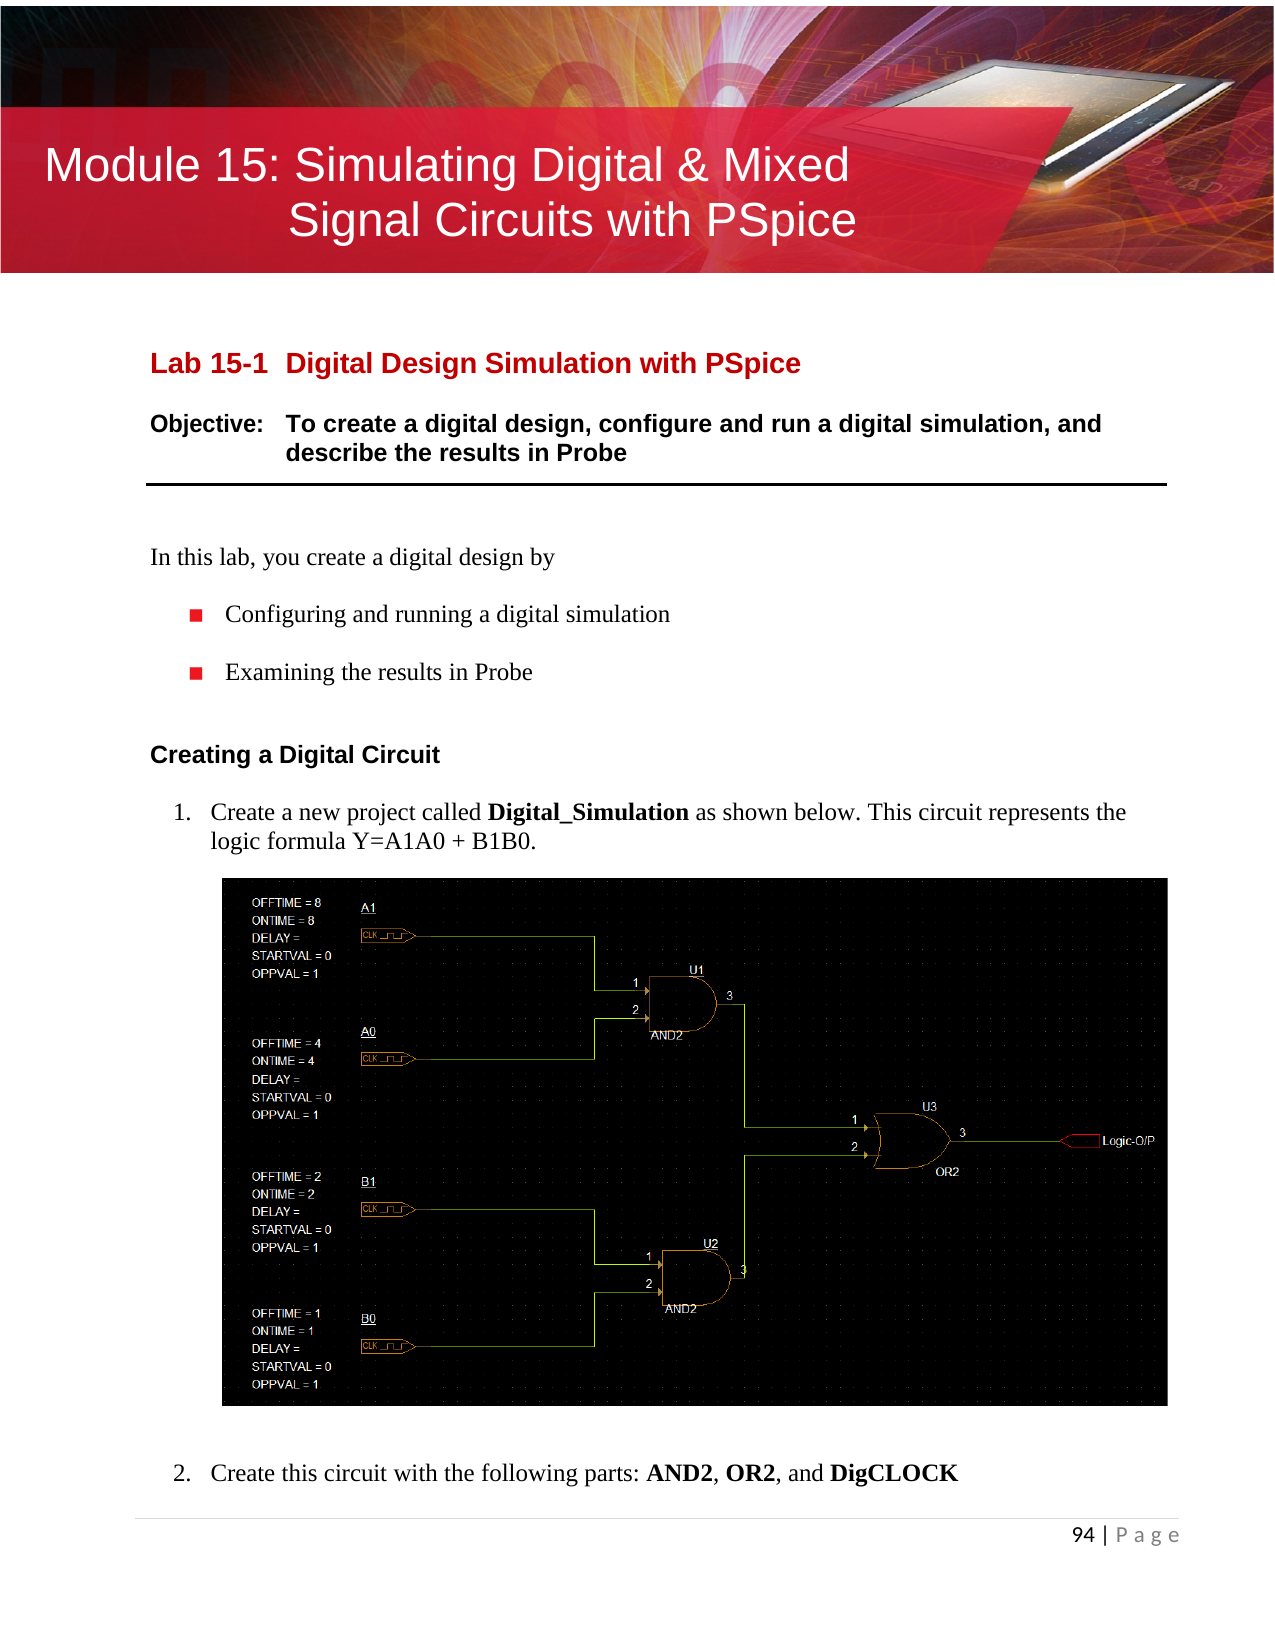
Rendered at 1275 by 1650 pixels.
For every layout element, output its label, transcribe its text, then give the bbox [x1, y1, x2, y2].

text In this lab, you create a digital design by [150, 542, 1179, 571]
list Create a new project called Digital_Simulation as shown below. This circuit represents the logic formula Y=A1A0 + B1B0. [173, 797, 1179, 854]
list Configuring and running a digital simulation [187, 596, 1179, 630]
picture [0, 6, 1274, 273]
text Objective: To create a digital design, configure and run a digital simulation, and describe the results in Probe [150, 409, 1179, 467]
picture [222, 878, 1168, 1406]
text Lab 15-1 Digital Design Simulation with PSpice [150, 346, 1179, 380]
text Creating a Digital Circuit [150, 739, 1179, 768]
list Create this circuit with the following parts: AND2, OR2, and DigCLOCK [173, 1458, 1179, 1487]
list Examining the results in Probe [187, 653, 1179, 687]
